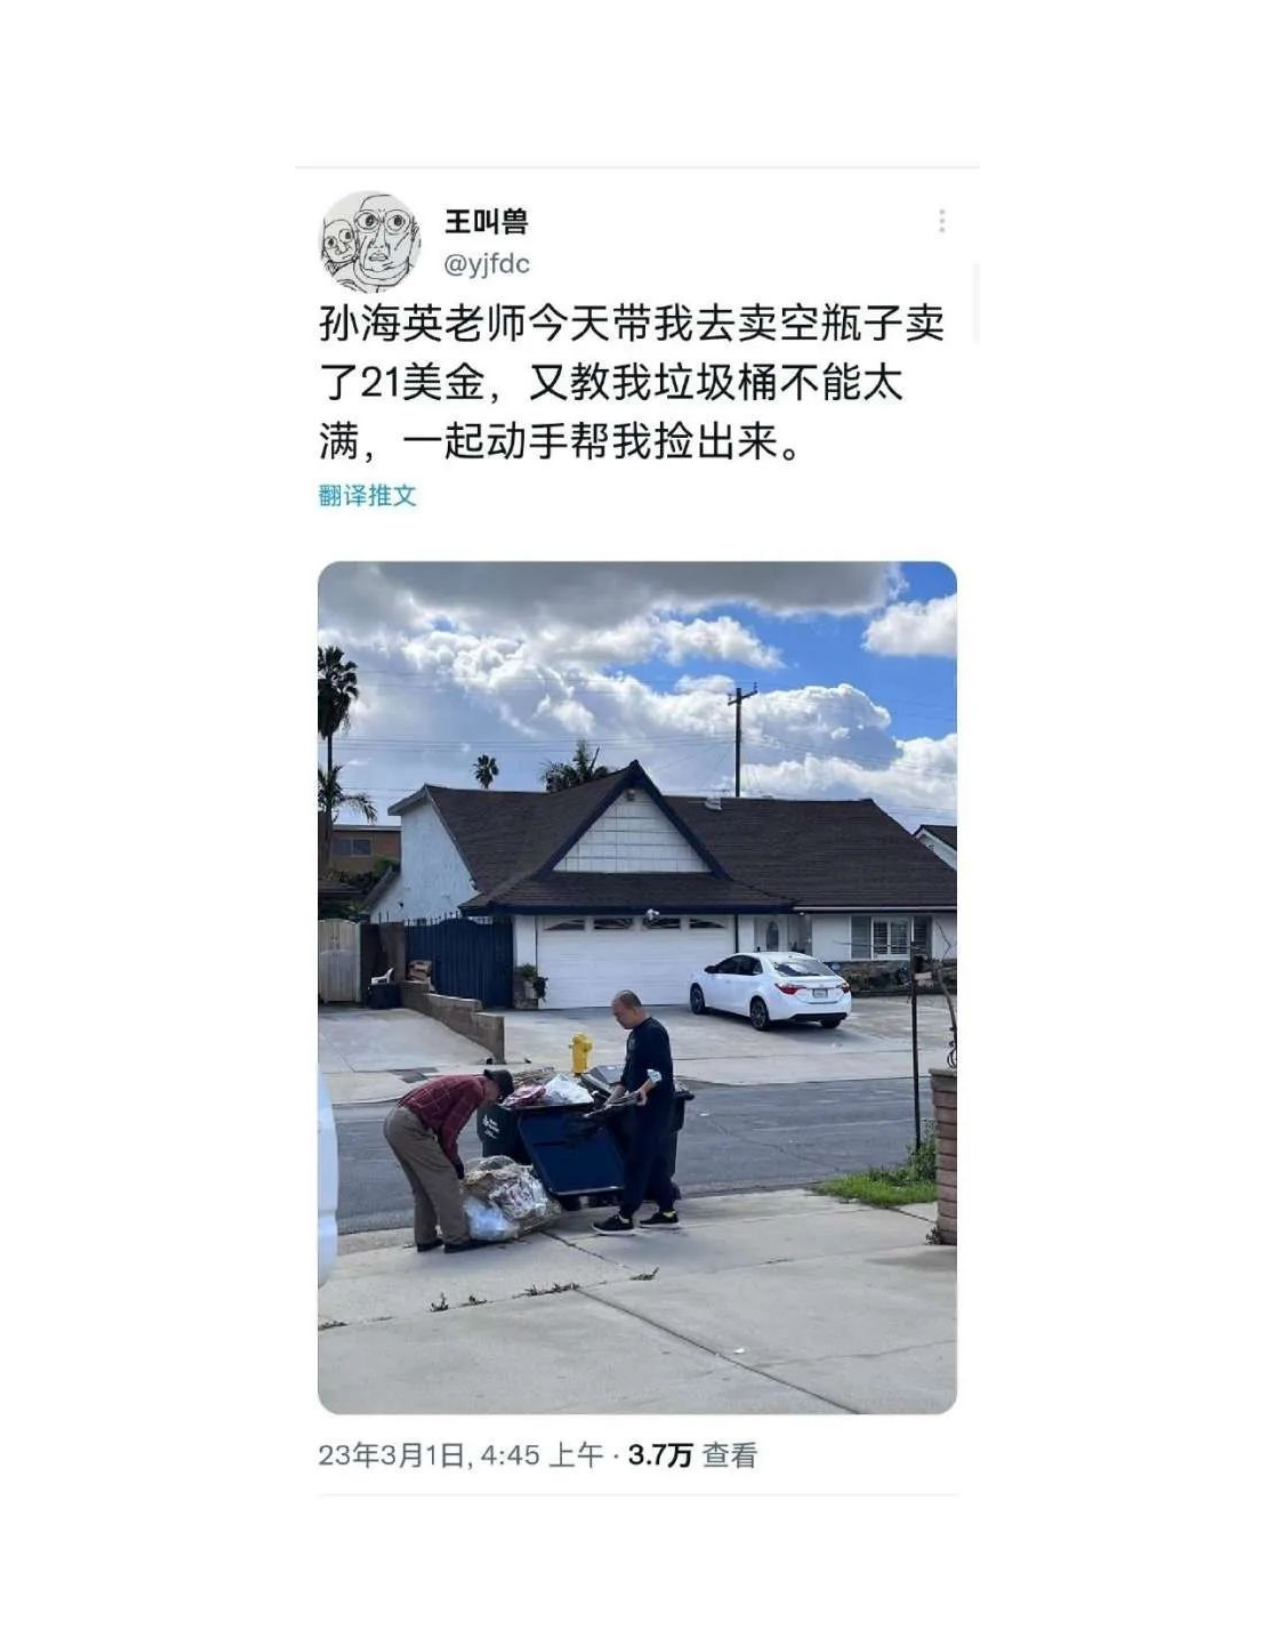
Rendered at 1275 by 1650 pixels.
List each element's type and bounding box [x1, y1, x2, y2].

picture [295, 150, 980, 1500]
